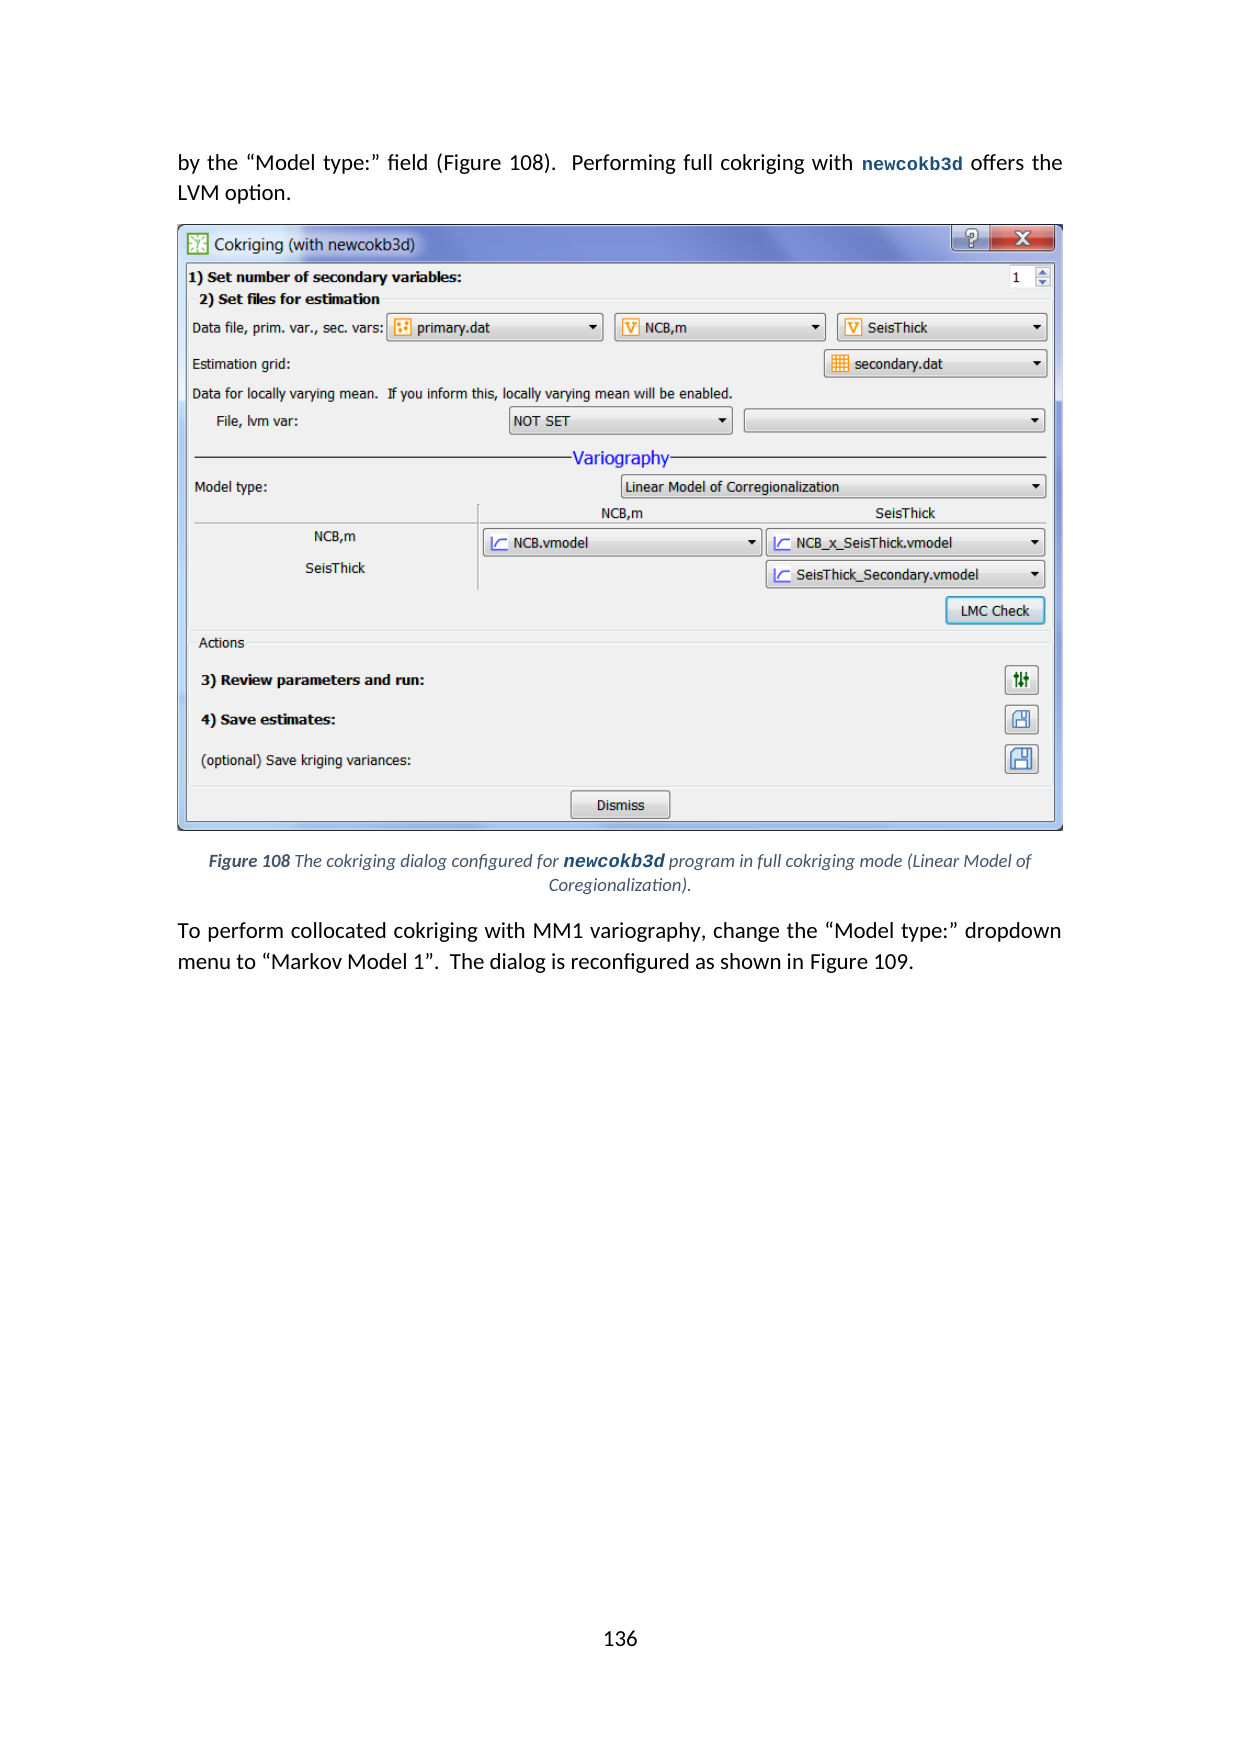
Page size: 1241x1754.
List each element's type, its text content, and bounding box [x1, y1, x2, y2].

picture [177, 224, 1063, 831]
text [177, 148, 1063, 206]
text Figure 108 The cokriging dialog configured for newcokb3d program in full cokriging mode (Linear Model of Coregionalization). [177, 849, 1063, 896]
text To perform collocated cokriging with MM1 variography, change the “Model type:” dropdown menu to “Markov Model 1”. The dialog is reconfigured as shown in Figure 109. [177, 917, 1063, 975]
